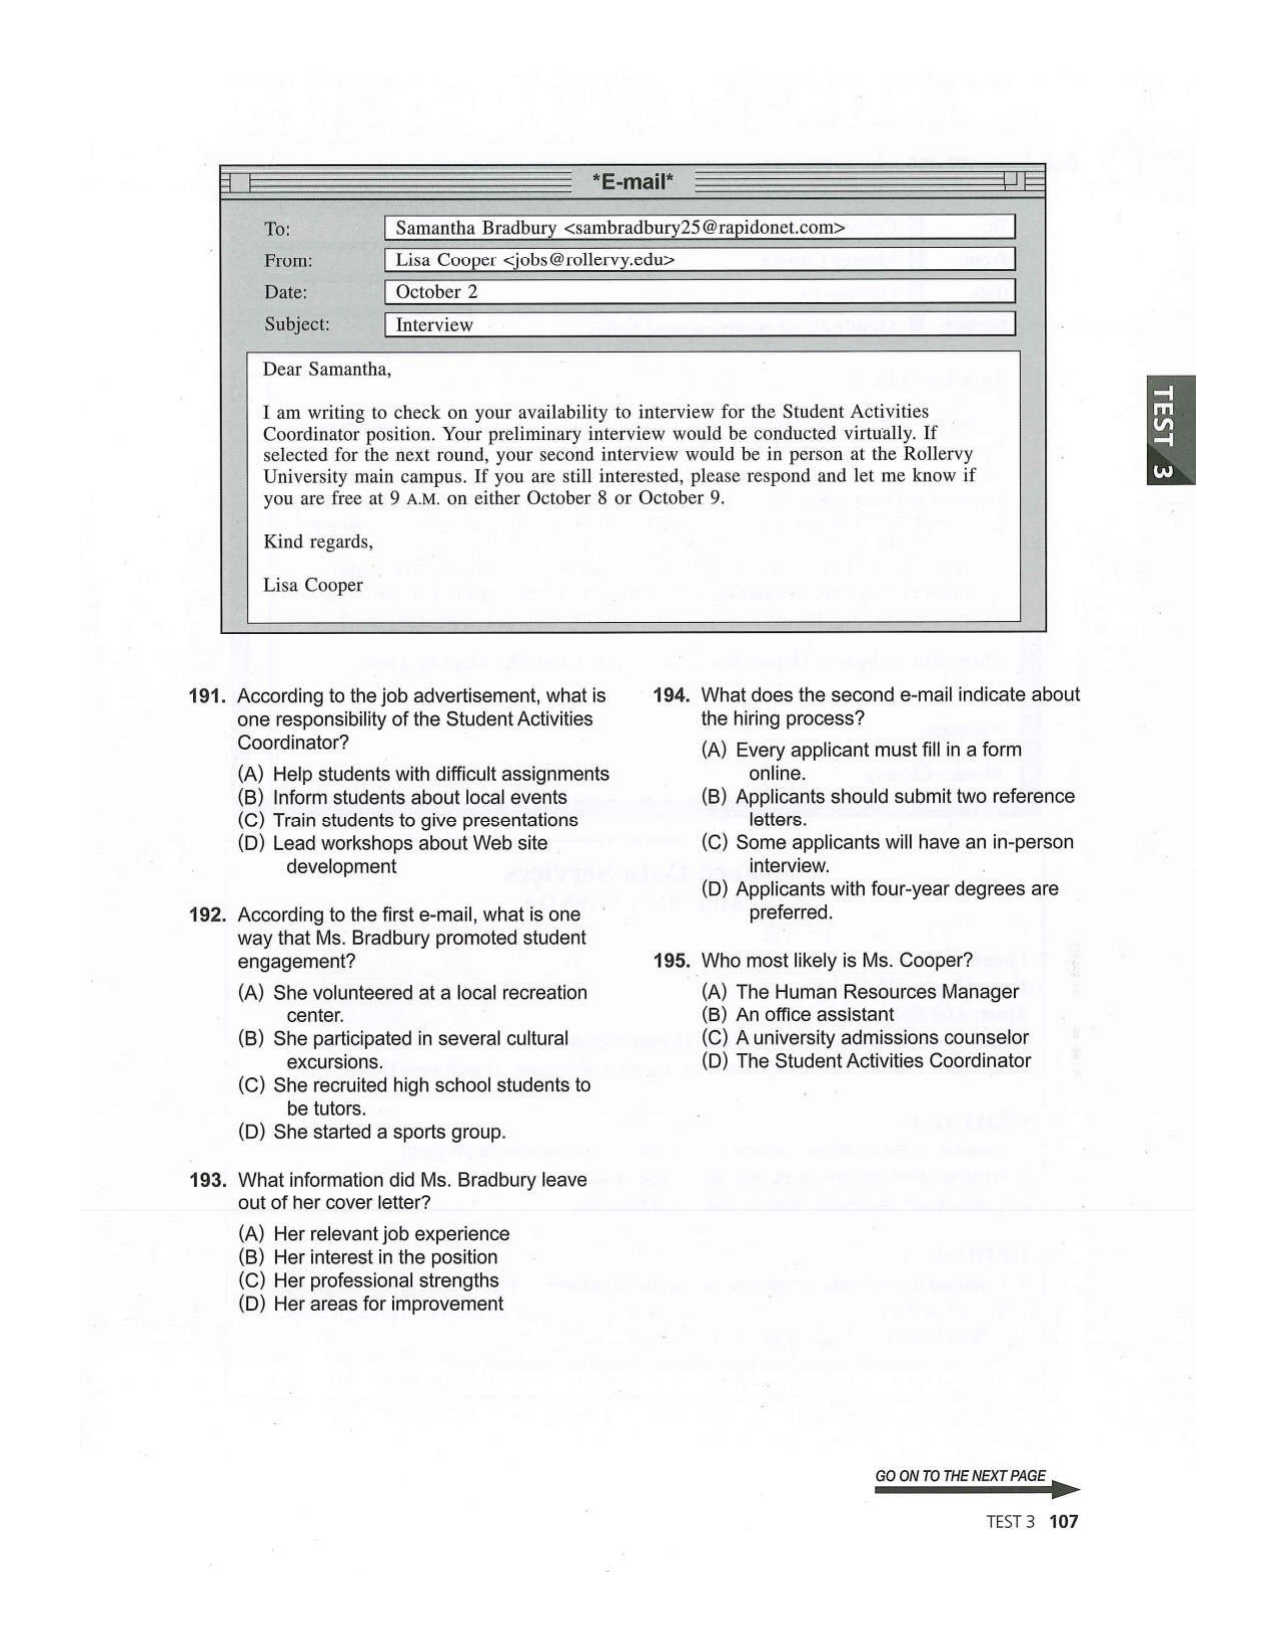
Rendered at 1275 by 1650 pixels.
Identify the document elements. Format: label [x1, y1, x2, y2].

picture [80, 70, 1196, 1572]
